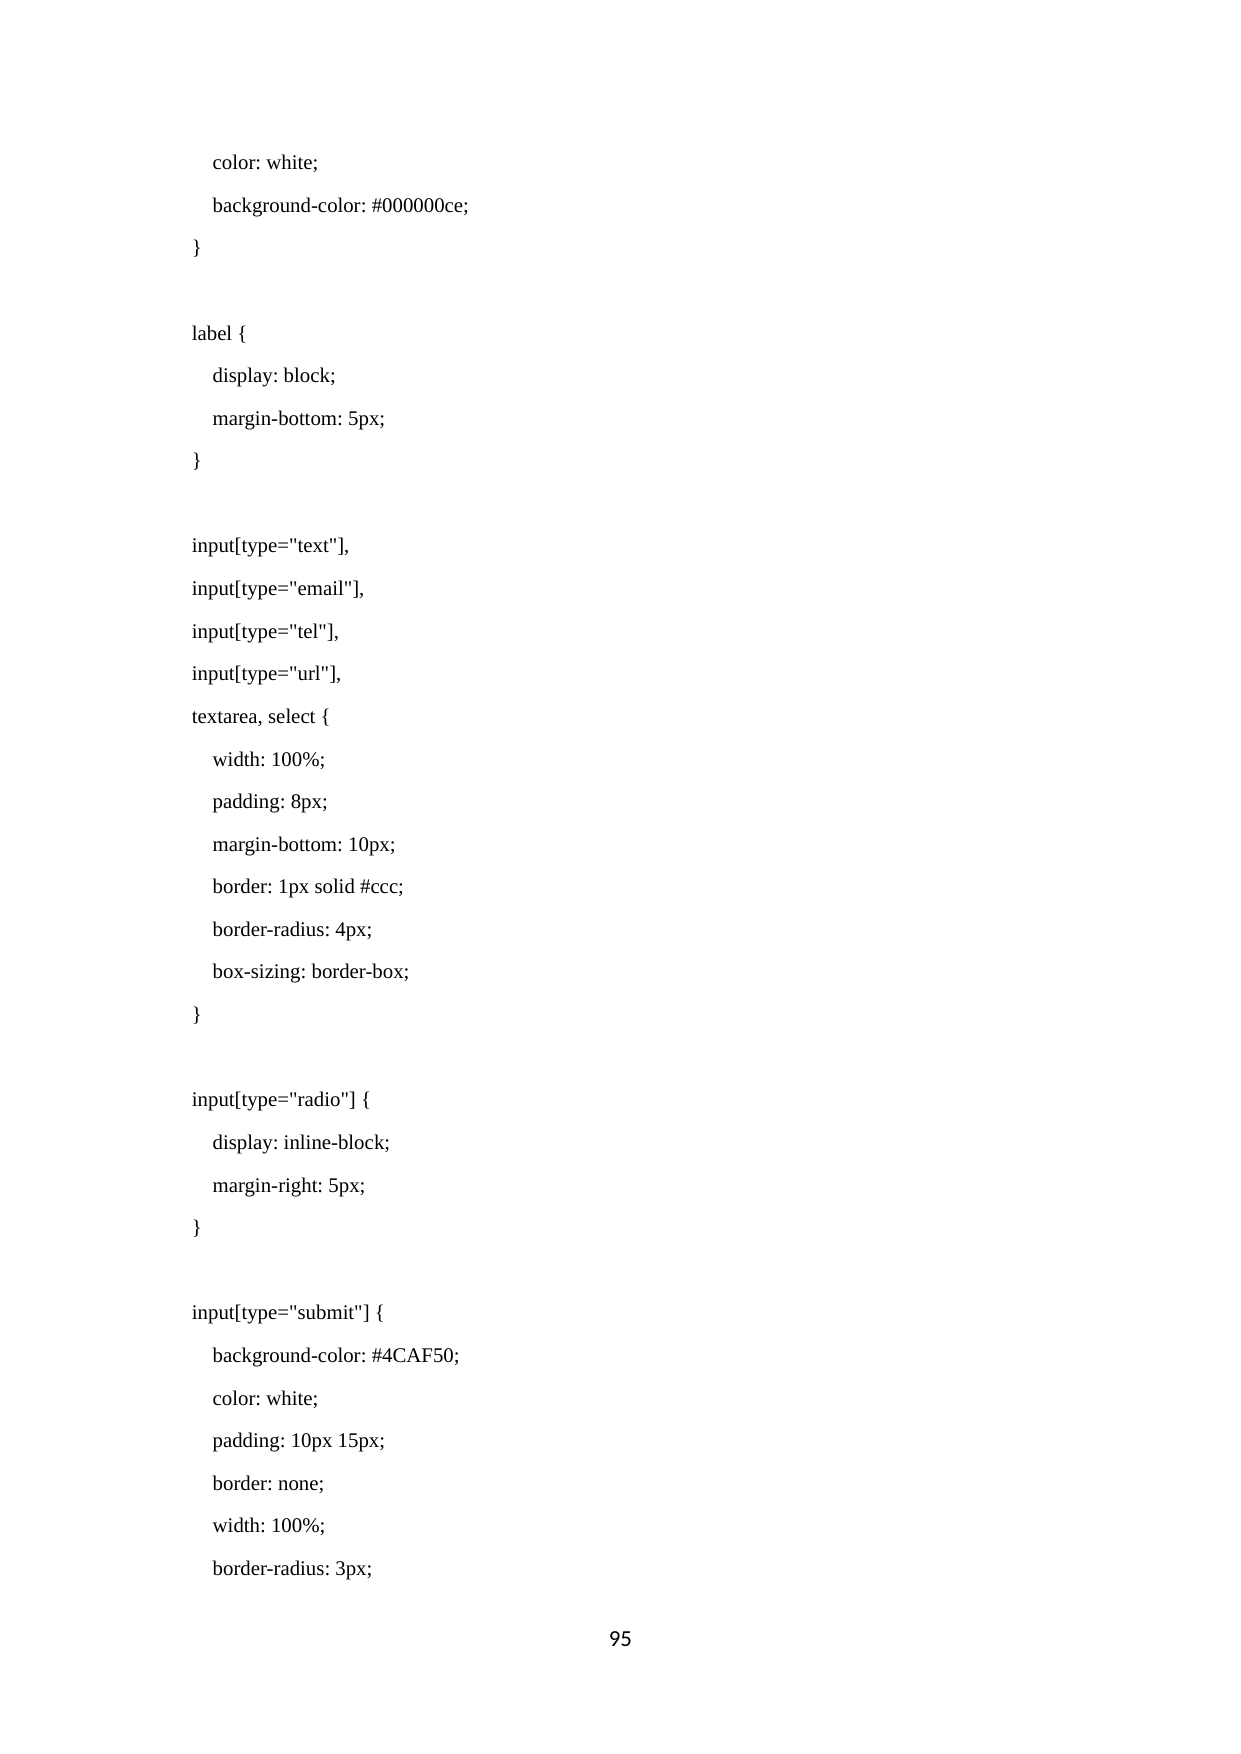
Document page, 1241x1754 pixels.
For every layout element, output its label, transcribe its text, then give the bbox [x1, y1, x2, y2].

text margin-right: 5px; [150, 1172, 1090, 1197]
text } [150, 235, 1090, 259]
text padding: 8px; [150, 789, 1090, 813]
text border: 1px solid #ccc; [150, 874, 1090, 898]
text margin-bottom: 5px; [150, 406, 1090, 430]
text input[type="url"], [150, 661, 1090, 685]
text border: none; [150, 1471, 1090, 1495]
text label { [150, 320, 1090, 344]
text border-radius: 3px; [150, 1556, 1090, 1580]
text display: inline-block; [150, 1130, 1090, 1154]
text background-color: #000000ce; [150, 193, 1090, 217]
text color: white; [150, 150, 1090, 174]
text } [150, 448, 1090, 472]
text input[type="email"], [150, 576, 1090, 600]
text display: block; [150, 363, 1090, 387]
text textarea, select { [150, 704, 1090, 728]
text box-sizing: border-box; [150, 959, 1090, 983]
text } [150, 1002, 1090, 1026]
text input[type="submit"] { [150, 1300, 1090, 1324]
text input[type="tel"], [150, 619, 1090, 643]
text } [150, 1215, 1090, 1239]
text border-radius: 4px; [150, 917, 1090, 941]
text background-color: #4CAF50; [150, 1343, 1090, 1367]
text input[type="text"], [150, 533, 1090, 557]
text margin-bottom: 10px; [150, 832, 1090, 856]
text color: white; [150, 1386, 1090, 1409]
text width: 100%; [150, 746, 1090, 771]
text width: 100%; [150, 1513, 1090, 1537]
text input[type="radio"] { [150, 1087, 1090, 1111]
text padding: 10px 15px; [150, 1428, 1090, 1452]
